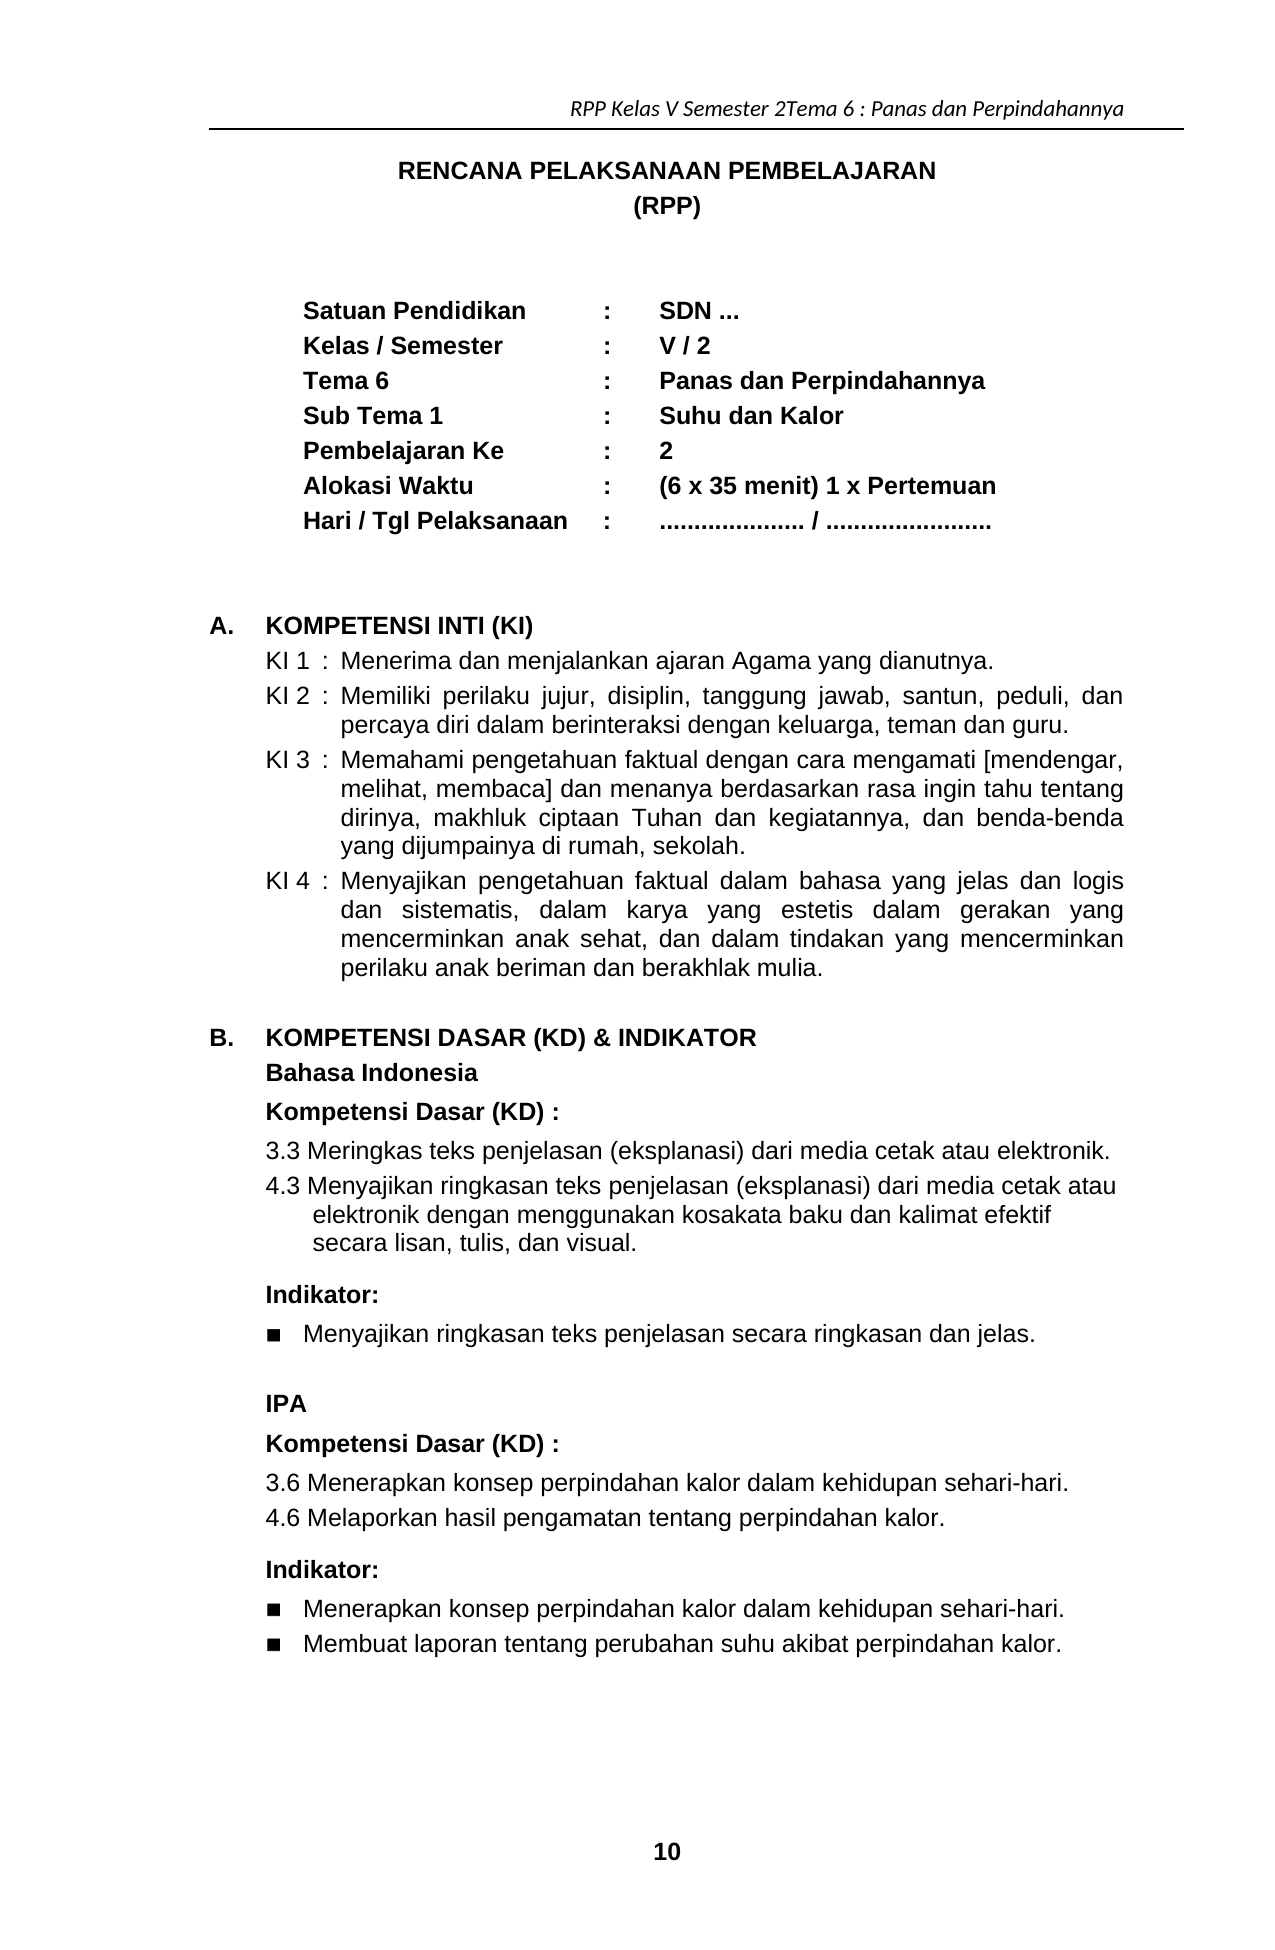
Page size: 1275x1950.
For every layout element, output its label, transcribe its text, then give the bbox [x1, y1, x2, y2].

text KI 3 : Memahami pengetahuan faktual dengan cara mengamati [mendengar, melihat, membaca] dan menanya berdasarkan rasa ingin tahu tentang dirinya, makhluk ciptaan Tuhan dan kegiatannya, dan benda-benda yang dijumpainya di rumah, sekolah. [265, 745, 1125, 860]
text Kelas / Semester : V / 2 [303, 331, 1125, 360]
text 4.3 Menyajikan ringkasan teks penjelasan (eksplanasi) dari media cetak atau elektronik dengan menggunakan kosakata baku dan kalimat efektif secara lisan, tulis, dan visual. [265, 1171, 1125, 1257]
list Menyajikan ringkasan teks penjelasan secara ringkasan dan jelas. [265, 1319, 1125, 1348]
text 3.6 Menerapkan konsep perpindahan kalor dalam kehidupan sehari-hari. [265, 1468, 1125, 1497]
text (RPP) [209, 191, 1125, 220]
text RENCANA PELAKSANAAN PEMBELAJARAN [209, 156, 1125, 185]
list Menerapkan konsep perpindahan kalor dalam kehidupan sehari-hari. [265, 1594, 1125, 1623]
text KI 4 : Menyajikan pengetahuan faktual dalam bahasa yang jelas dan logis dan sistematis, dalam karya yang estetis dalam gerakan yang mencerminkan anak sehat, dan dalam tindakan yang mencerminkan perilaku anak beriman dan berakhlak mulia. [265, 866, 1125, 981]
text Kompetensi Dasar (KD) : [265, 1429, 1125, 1457]
text Indikator: [265, 1280, 1125, 1309]
text Bahasa Indonesia [265, 1057, 1125, 1086]
text Kompetensi Dasar (KD) : [265, 1097, 1125, 1125]
text Sub Tema 1 : Suhu dan Kalor [303, 401, 1125, 430]
text IPA [265, 1389, 1125, 1418]
text Hari / Tgl Pelaksanaan : ..................... / ........................ [303, 506, 1125, 535]
text KI 1 : Menerima dan menjalankan ajaran Agama yang dianutnya. [265, 646, 1125, 675]
text Indikator: [265, 1555, 1125, 1583]
text 4.6 Melaporkan hasil pengamatan tentang perpindahan kalor. [265, 1503, 1125, 1532]
text Satuan Pendidikan : SDN ... [303, 296, 1125, 325]
text KI 2 : Memiliki perilaku jujur, disiplin, tanggung jawab, santun, peduli, dan percaya diri dalam berinteraksi dengan keluarga, teman dan guru. [265, 681, 1125, 739]
text 3.3 Meringkas teks penjelasan (eksplanasi) dari media cetak atau elektronik. [265, 1136, 1125, 1164]
text Tema 6 : Panas dan Perpindahannya [303, 366, 1125, 395]
text A. KOMPETENSI INTI (KI) [209, 611, 1125, 640]
list Membuat laporan tentang perubahan suhu akibat perpindahan kalor. [265, 1629, 1125, 1658]
text Pembelajaran Ke : 2 [303, 436, 1125, 465]
text Alokasi Waktu : (6 x 35 menit) 1 x Pertemuan [303, 471, 1125, 500]
text B. KOMPETENSI DASAR (KD) & INDIKATOR [209, 1022, 1125, 1051]
